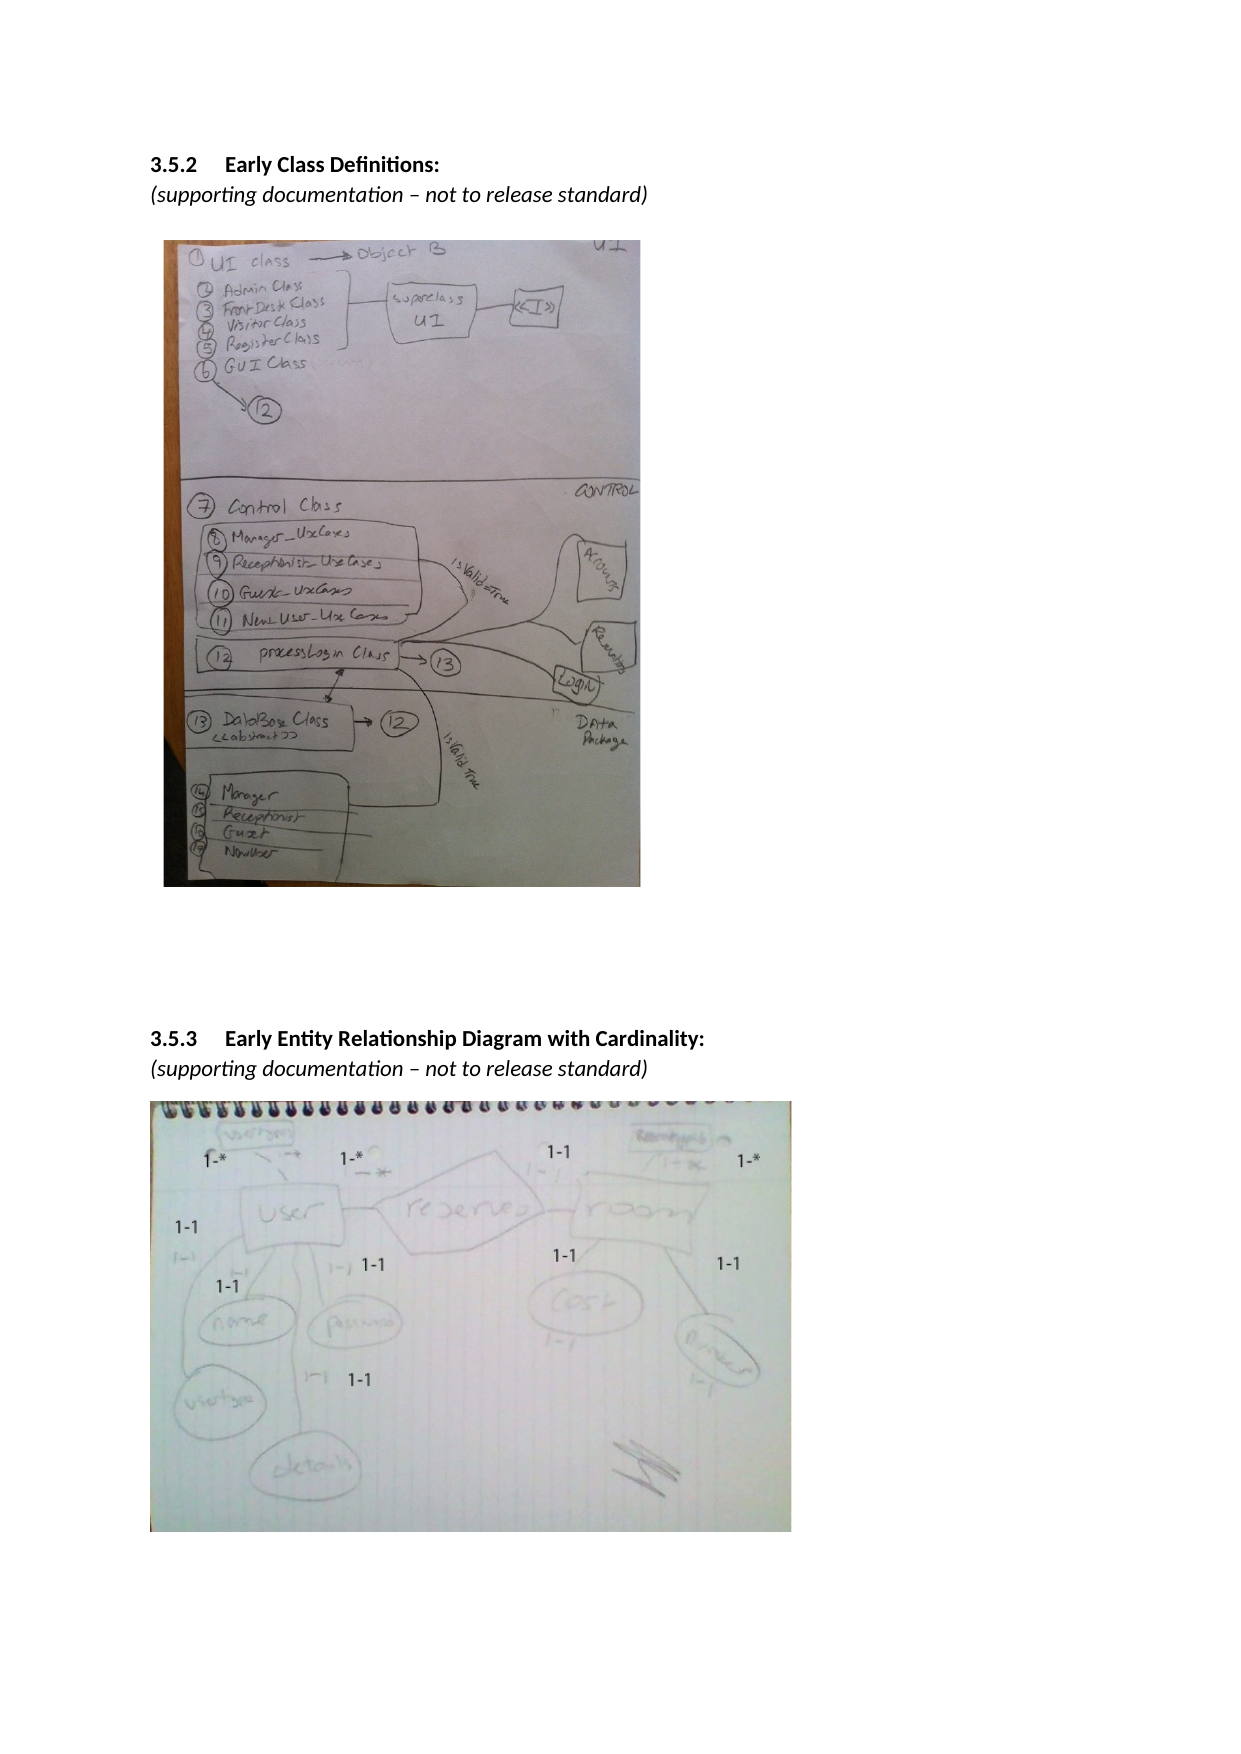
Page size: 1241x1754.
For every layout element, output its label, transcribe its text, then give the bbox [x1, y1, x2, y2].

text 3.5.3 Early Entity Relationship Diagram with Cardinality: (supporting documentation – not to release standard) [150, 1024, 1090, 1082]
picture [162, 240, 641, 885]
picture [150, 1101, 792, 1532]
text 3.5.2 Early Class Definitions: (supporting documentation – not to release standard) [150, 150, 1090, 208]
